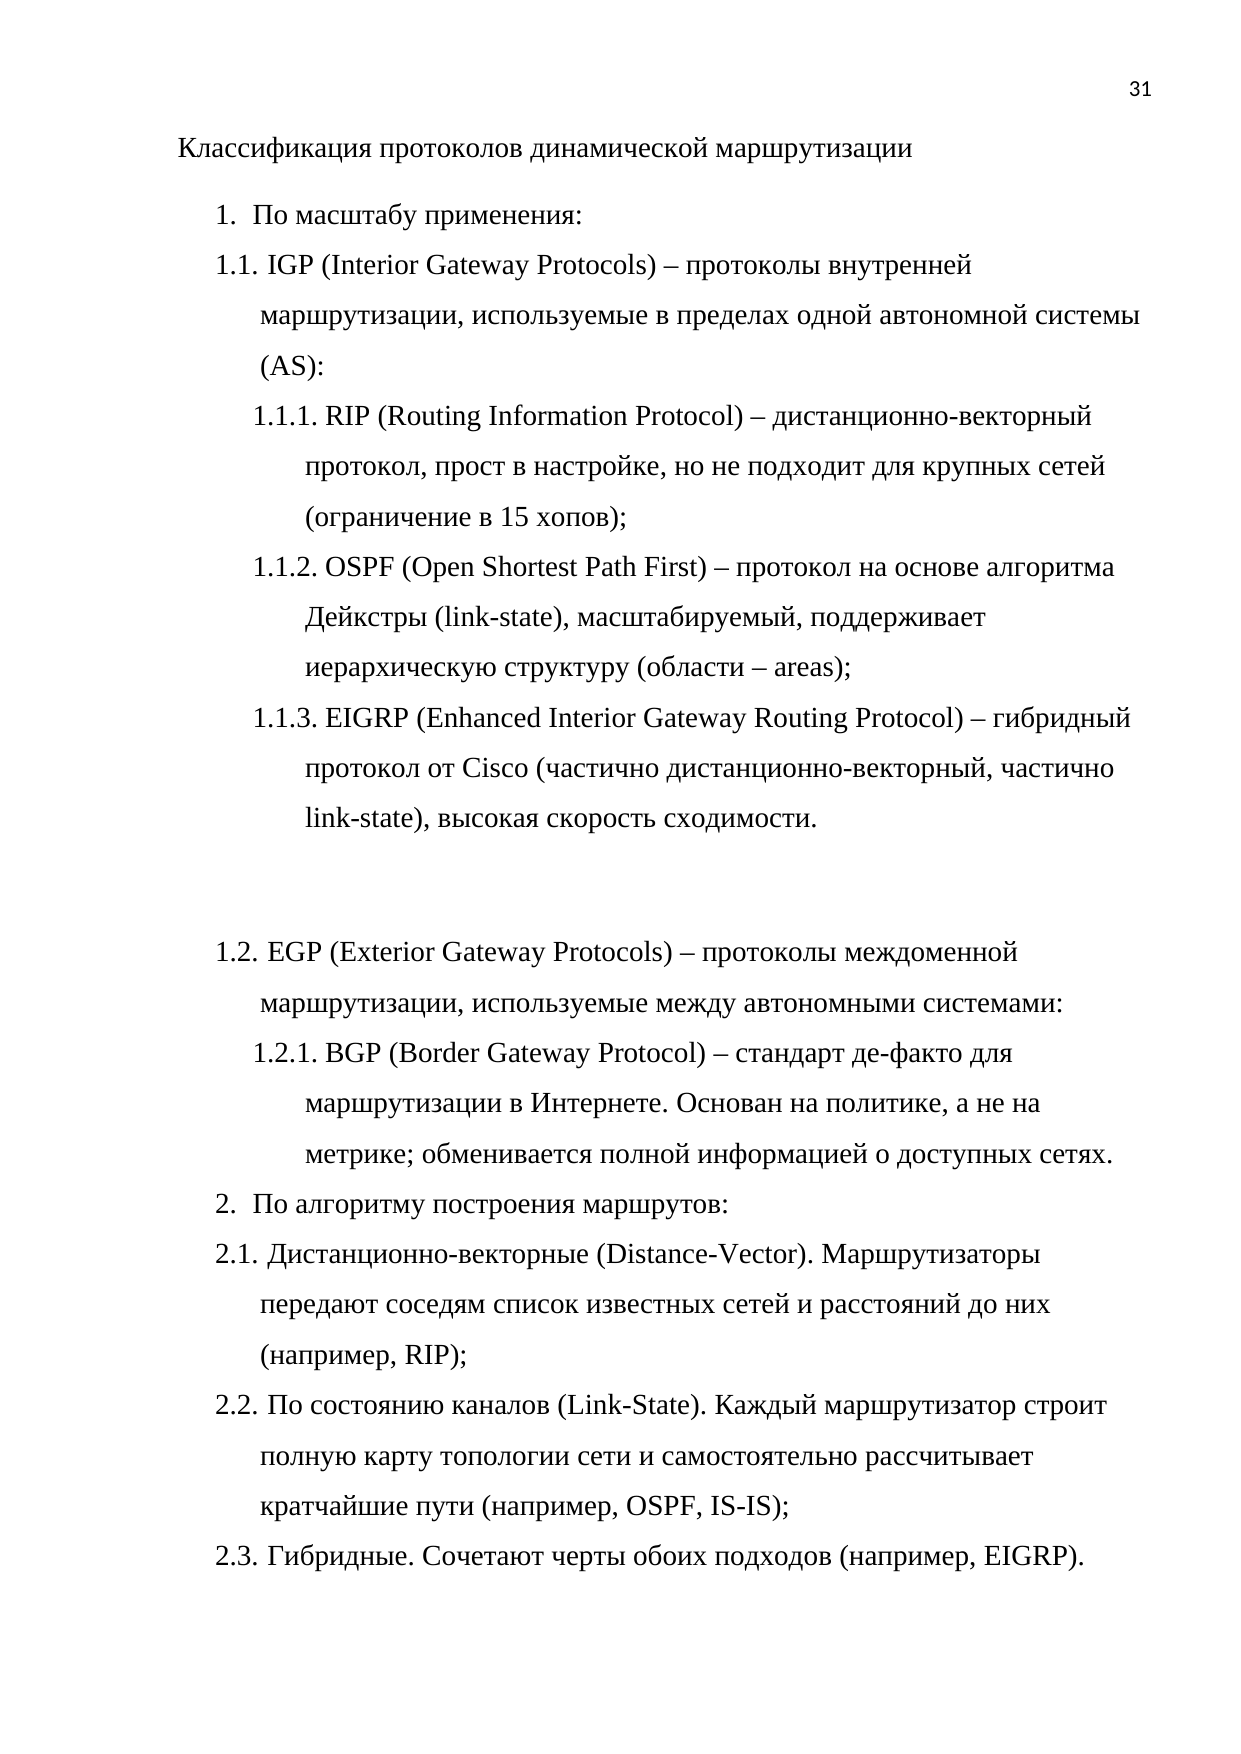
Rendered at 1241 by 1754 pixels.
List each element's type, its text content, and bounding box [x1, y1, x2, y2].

list По масштабу применения: [215, 197, 1152, 230]
list OSPF (Open Shortest Path First) – протокол на основе алгоритма Дейкстры (link-state), масштабируемый, поддерживает иерархическую структуру (области – areas); [252, 549, 1152, 683]
list EIGRP (Enhanced Interior Gateway Routing Protocol) – гибридный протокол от Cisco (частично дистанционно-векторный, частично link-state), высокая скорость сходимости. [252, 700, 1152, 834]
list BGP (Border Gateway Protocol) – стандарт де-факто для маршрутизации в Интернете. Основан на политике, а не на метрике; обменивается полной информацией о доступных сетях. [252, 1035, 1152, 1169]
list По состоянию каналов (Link-State). Каждый маршрутизатор строит полную карту топологии сети и самостоятельно рассчитывает кратчайшие пути (например, OSPF, IS-IS); [215, 1387, 1152, 1521]
list По алгоритму построения маршрутов: [215, 1186, 1152, 1219]
text Классификация протоколов динамической маршрутизации [177, 130, 1152, 163]
list IGP (Interior Gateway Protocols) – протоколы внутренней маршрутизации, используемые в пределах одной автономной системы (AS): [215, 247, 1152, 381]
list Дистанционно-векторные (Distance-Vector). Маршрутизаторы передают соседям список известных сетей и расстояний до них (например, RIP); [215, 1236, 1152, 1371]
list EGP (Exterior Gateway Protocols) – протоколы междоменной маршрутизации, используемые между автономными системами: [215, 934, 1152, 1018]
list Гибридные. Сочетают черты обоих подходов (например, EIGRP). [215, 1538, 1152, 1572]
list RIP (Routing Information Protocol) – дистанционно-векторный протокол, прост в настройке, но не подходит для крупных сетей (ограничение в 15 хопов); [252, 398, 1152, 532]
